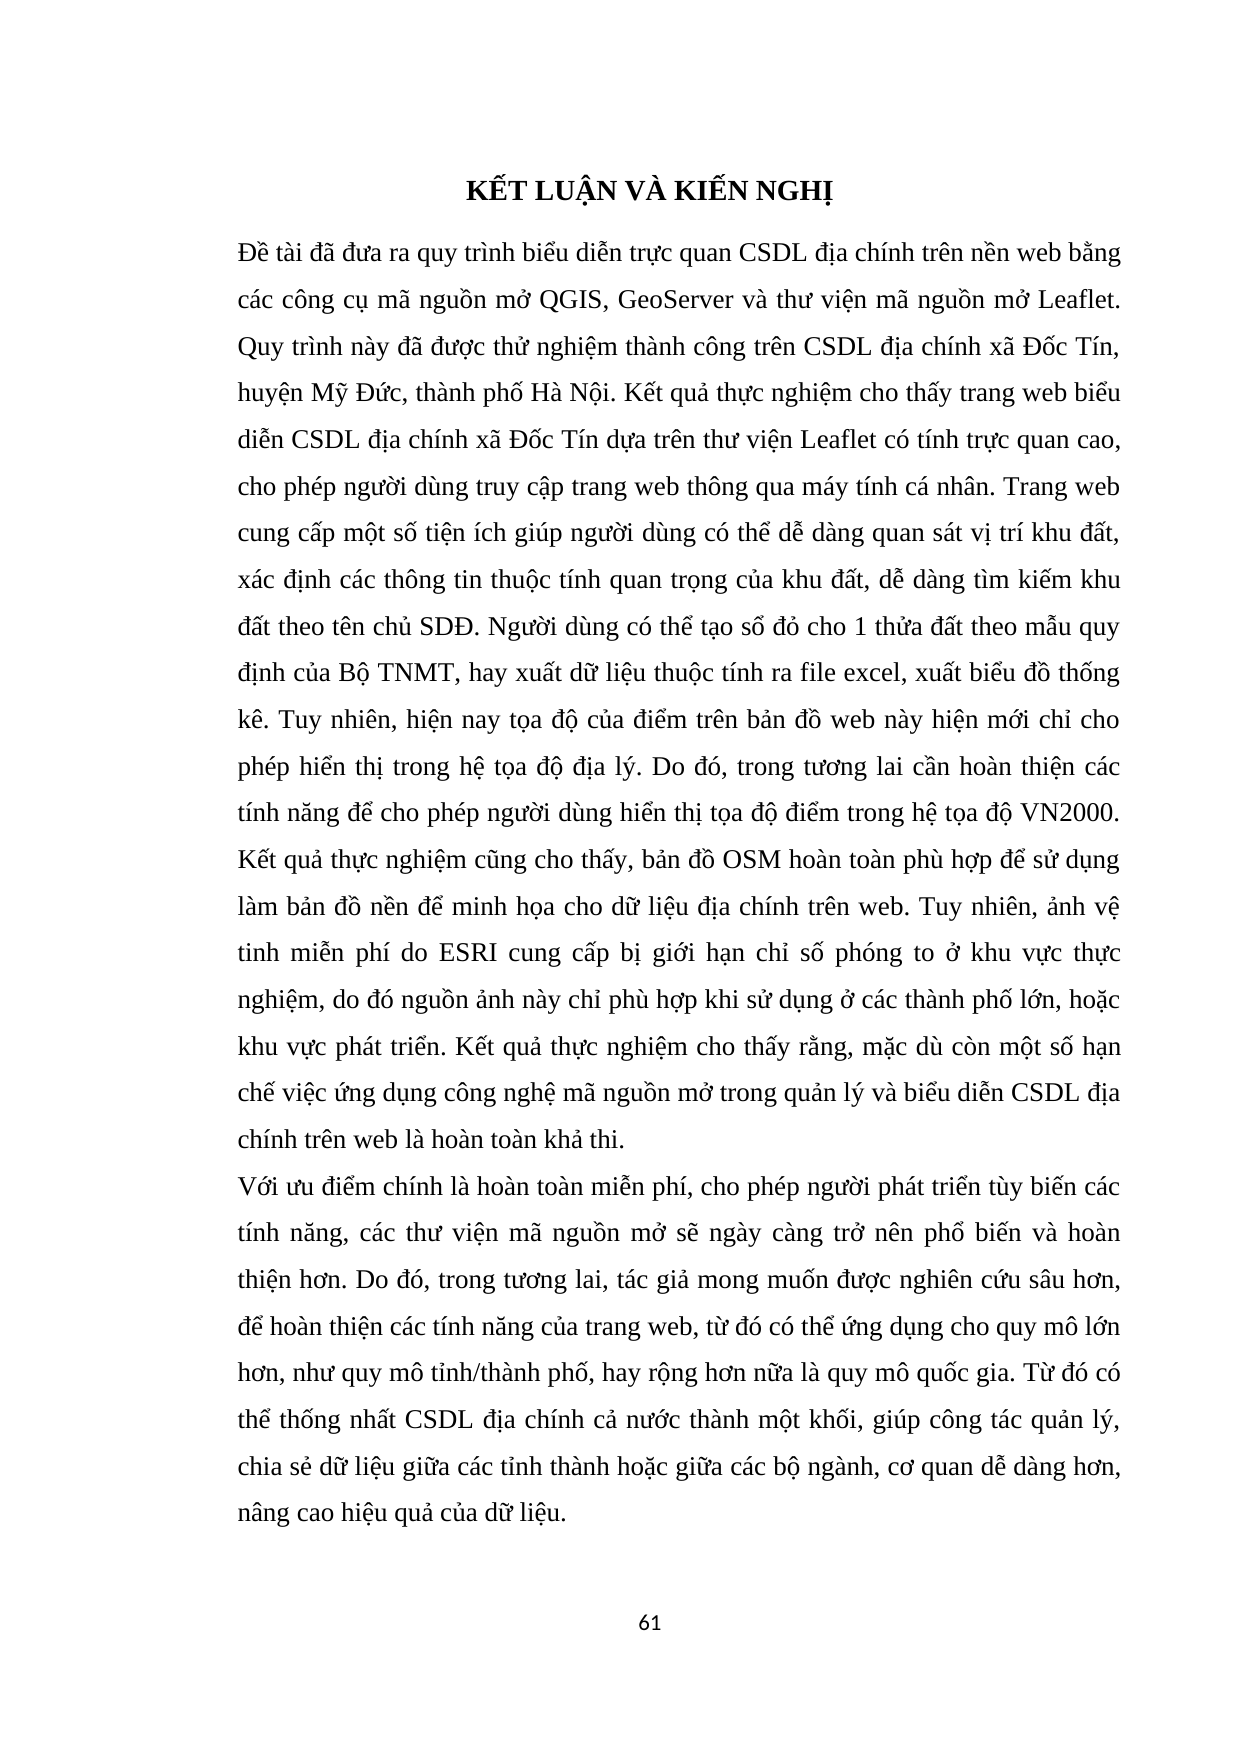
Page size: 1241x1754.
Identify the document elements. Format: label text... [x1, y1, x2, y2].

text Đề tài đã đưa ra quy trình biểu diễn trực quan CSDL địa chính trên nền web bằng các công cụ mã nguồn mở QGIS, GeoServer và thư viện mã nguồn mở Leaflet. Quy trình này đã được thử nghiệm thành công trên CSDL địa chính xã Đốc Tín, huyện Mỹ Đức, thành phố Hà Nội. Kết quả thực nghiệm cho thấy trang web biểu diễn CSDL địa chính xã Đốc Tín dựa trên thư viện Leaflet có tính trực quan cao, cho phép người dùng truy cập trang web thông qua máy tính cá nhân. Trang web cung cấp một số tiện ích giúp người dùng có thể dễ dàng quan sát vị trí khu đất, xác định các thông tin thuộc tính quan trọng của khu đất, dễ dàng tìm kiếm khu đất theo tên chủ SDĐ. Người dùng có thể tạo sổ đỏ cho 1 thửa đất theo mẫu quy định của Bộ TNMT, hay xuất dữ liệu thuộc tính ra file excel, xuất biểu đồ thống kê. Tuy nhiên, hiện nay tọa độ của điểm trên bản đồ web này hiện mới chỉ cho phép hiển thị trong hệ tọa độ địa lý. Do đó, trong tương lai cần hoàn thiện các tính năng để cho phép người dùng hiển thị tọa độ điểm trong hệ tọa độ VN2000. Kết quả thực nghiệm cũng cho thấy, bản đồ OSM hoàn toàn phù hợp để sử dụng làm bản đồ nền để minh họa cho dữ liệu địa chính trên web. Tuy nhiên, ảnh vệ tinh miễn phí do ESRI cung cấp bị giới hạn chỉ số phóng to ở khu vực thực nghiệm, do đó nguồn ảnh này chỉ phù hợp khi sử dụng ở các thành phố lớn, hoặc khu vực phát triển. Kết quả thực nghiệm cho thấy rằng, mặc dù còn một số hạn chế việc ứng dụng công nghệ mã nguồn mở trong quản lý và biểu diễn CSDL địa chính trên web là hoàn toàn khả thi. [237, 236, 1122, 1154]
subtitle KẾT LUẬN VÀ KIẾN NGHỊ [177, 173, 1122, 206]
text Với ưu điểm chính là hoàn toàn miễn phí, cho phép người phát triển tùy biến các tính năng, các thư viện mã nguồn mở sẽ ngày càng trở nên phổ biến và hoàn thiện hơn. Do đó, trong tương lai, tác giả mong muốn được nghiên cứu sâu hơn, để hoàn thiện các tính năng của trang web, từ đó có thể ứng dụng cho quy mô lớn hơn, như quy mô tỉnh/thành phố, hay rộng hơn nữa là quy mô quốc gia. Từ đó có thể thống nhất CSDL địa chính cả nước thành một khối, giúp công tác quản lý, chia sẻ dữ liệu giữa các tỉnh thành hoặc giữa các bộ ngành, cơ quan dễ dàng hơn, nâng cao hiệu quả của dữ liệu. [177, 1169, 1122, 1527]
